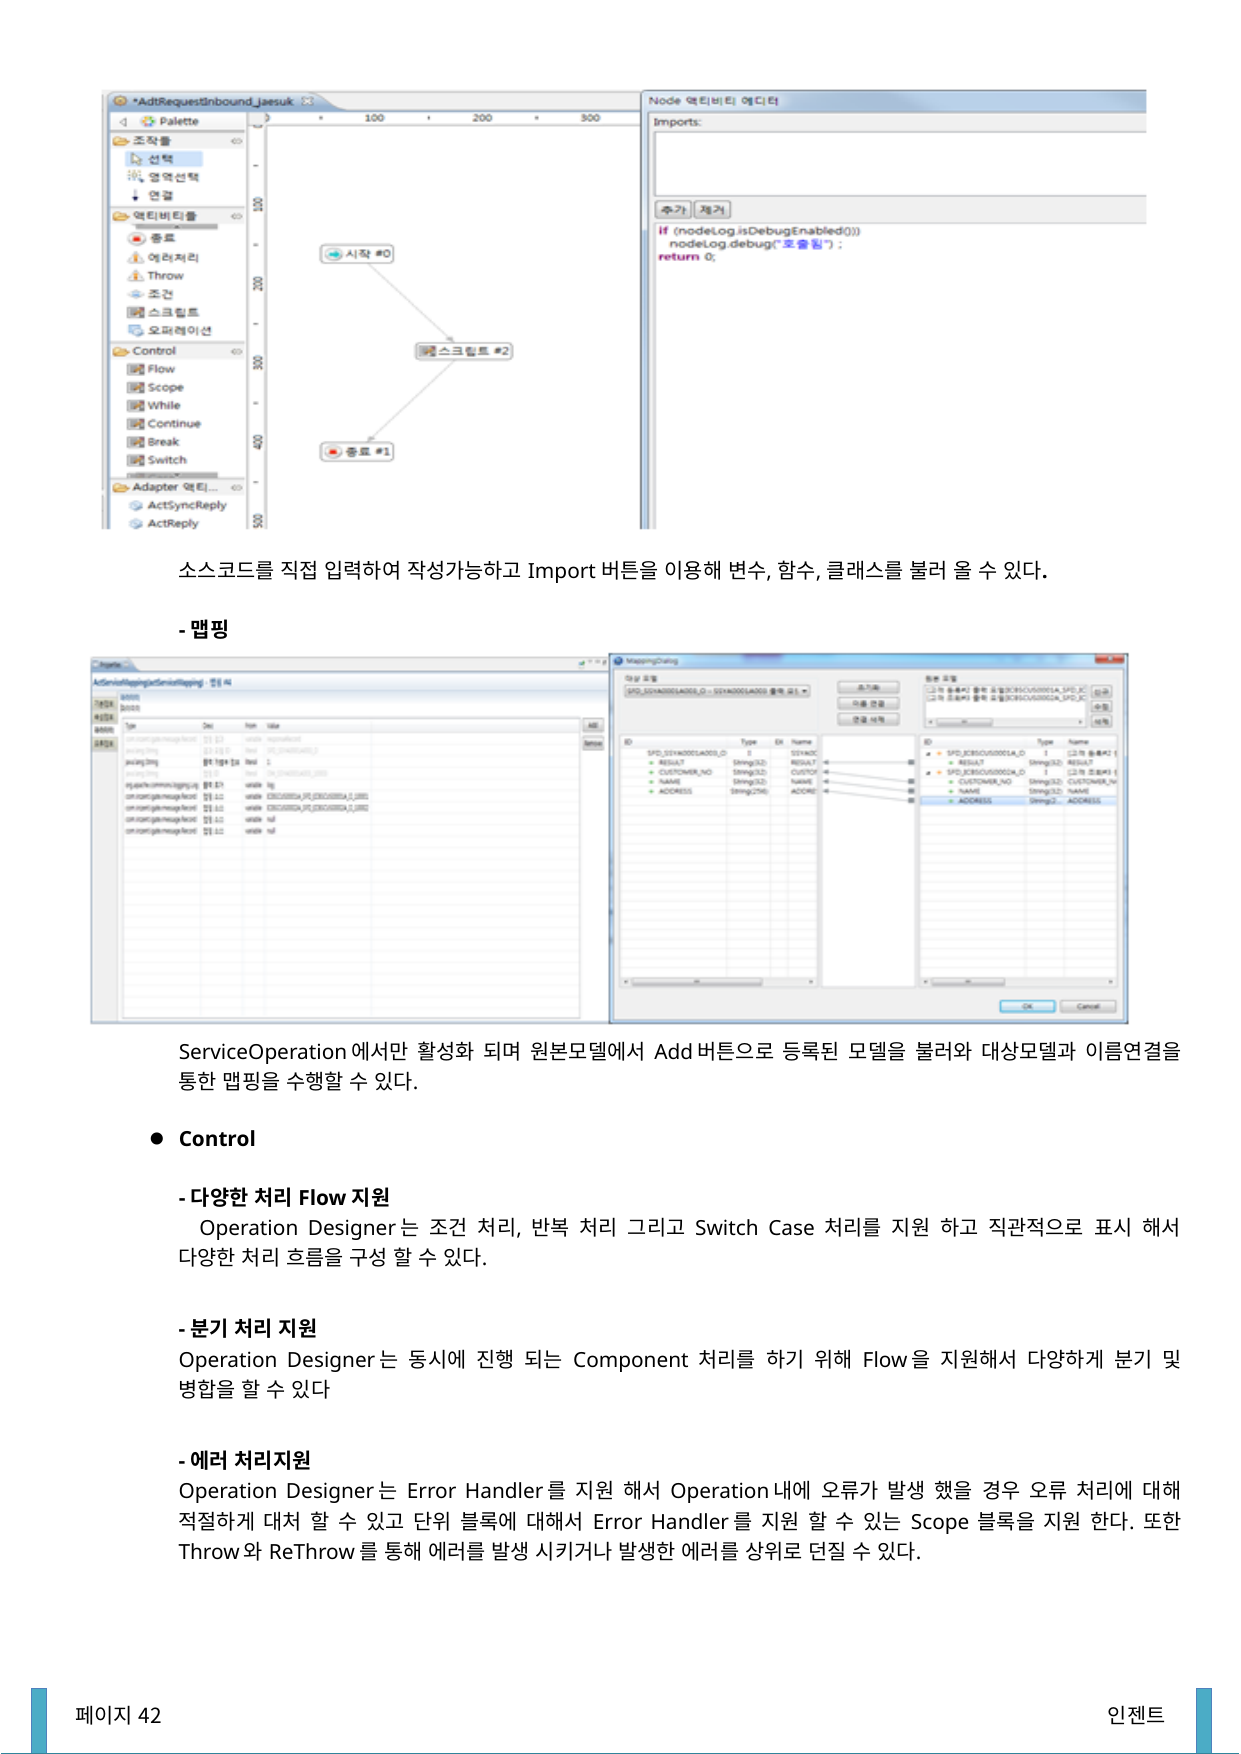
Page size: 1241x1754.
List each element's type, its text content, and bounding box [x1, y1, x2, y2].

text - 분기 처리 지원 Operation Designer는 동시에 진행 되는 Component 처리를 하기 위해 Flow을 지원해서 다양하게 분기 및 병합을 할 수 있다 [178, 1284, 1181, 1432]
list 소스코드를 직접 입력하여 작성가능하고 Import 버튼을 이용해 변수, 함수, 클래스를 불러 올 수 있다. [178, 554, 1181, 584]
picture [75, 643, 1139, 1035]
list ServiceOperation에서만 활성화 되며 원본모델에서 Add버튼으로 등록된 모델을 불러와 대상모델과 이름연결을 통한 맵핑을 수행할 수 있다. [178, 1035, 1181, 1096]
picture [95, 75, 1161, 555]
text Control [149, 1124, 1181, 1152]
text Operation Designer는 조건 처리, 반복 처리 그리고 Switch Case 처리를 지원 하고 직관적으로 표시 해서 다양한 처리 흐름을 구성 할 수 있다. [178, 1211, 1181, 1272]
list - 맵핑 [178, 613, 1181, 643]
text - 에러 처리지원 Operation Designer는 Error Handler를 지원 해서 Operation내에 오류가 발생 했을 경우 오류 처리에 대해 적절하게 대처 할 수 있고 단위 블록에 대해서 Error Handler를 지원 할 수 있는 Scope 블록을 지원 한다. 또한 Throw와 ReThrow를 통해 에러를 발생 시키거나 발생한 에러를 상위로 던질 수 있다. [178, 1444, 1181, 1566]
list - 다양한 처리 Flow 지원 [178, 1152, 1181, 1211]
